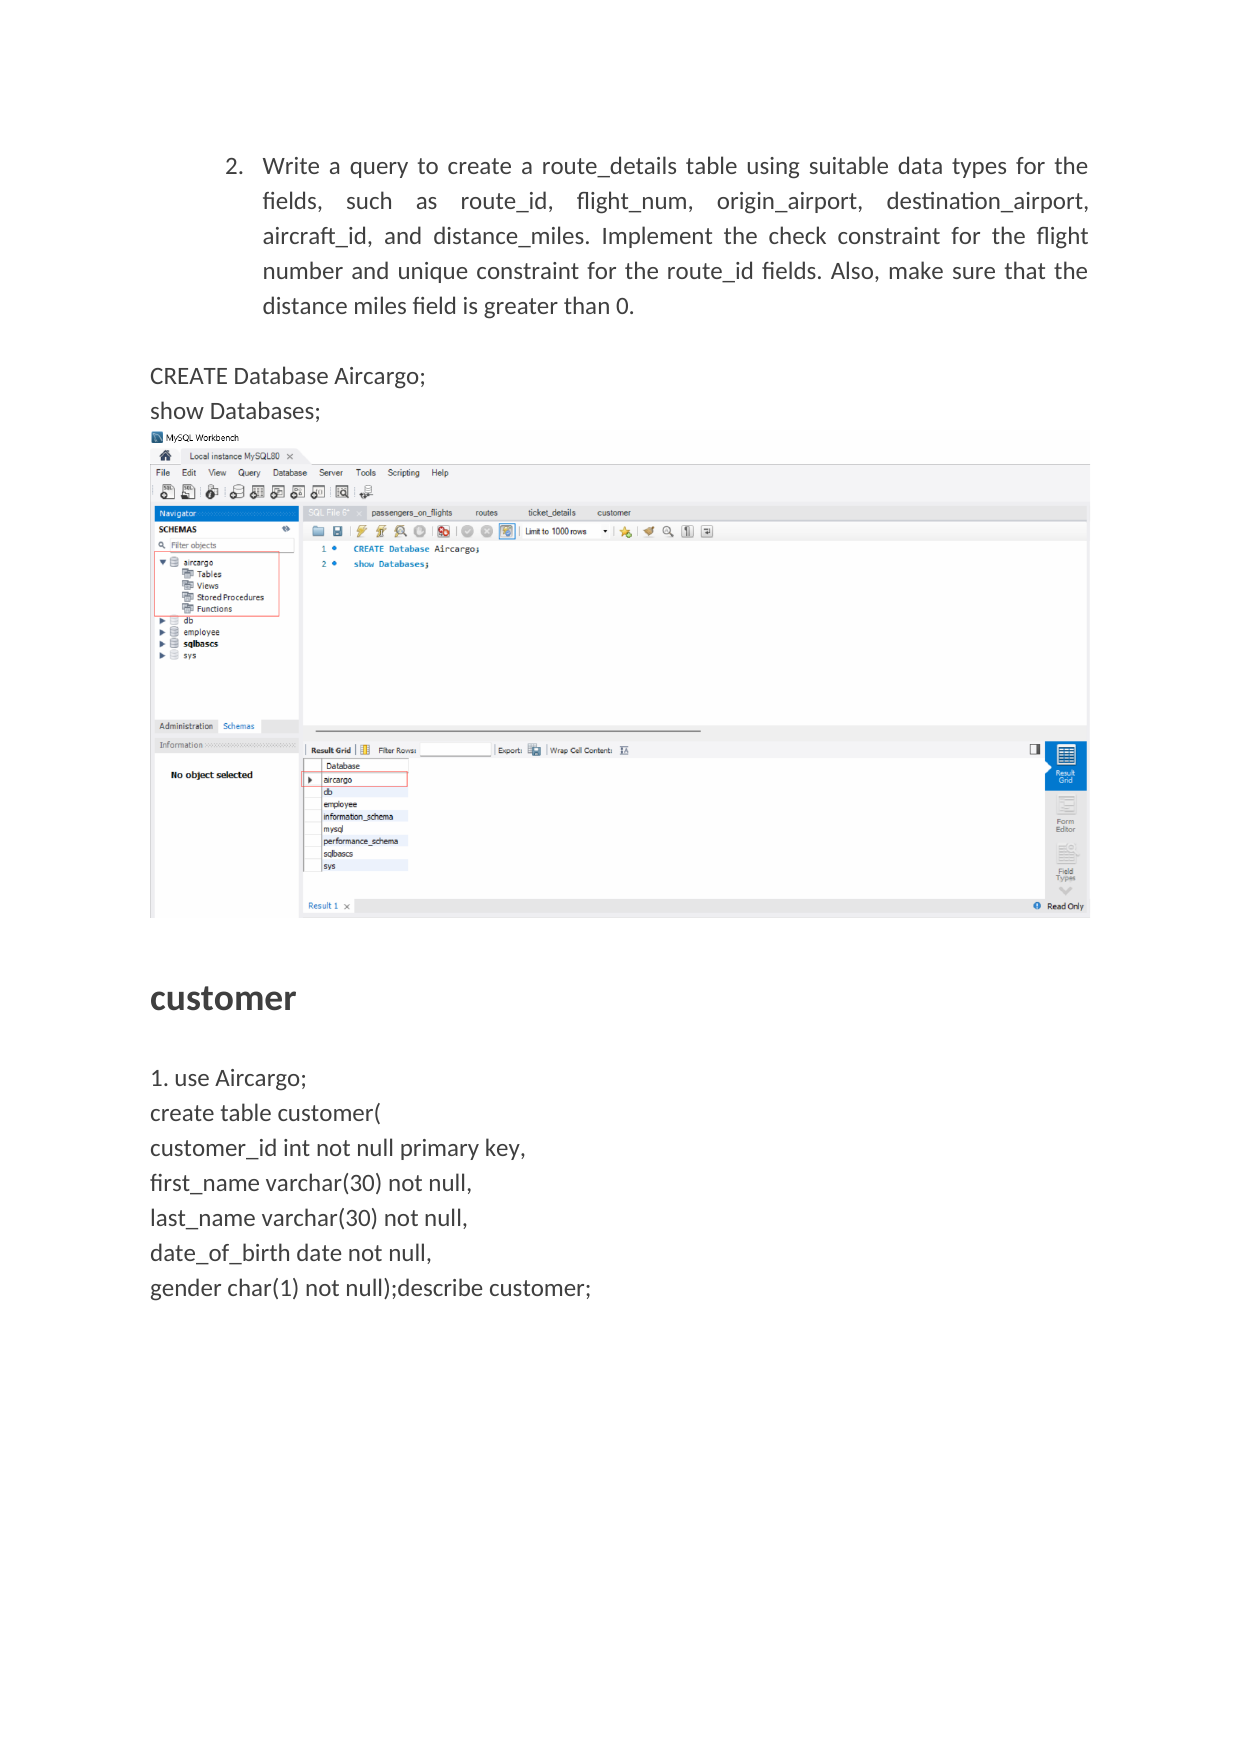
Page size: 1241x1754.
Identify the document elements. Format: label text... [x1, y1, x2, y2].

text CREATE Database Aircargo; [150, 360, 1090, 391]
text 1. use Aircargo; [150, 1062, 1090, 1092]
text last_name varchar(30) not null, [150, 1202, 1090, 1232]
text create table customer( [150, 1097, 1090, 1127]
text show Databases; [150, 395, 1090, 426]
picture [150, 430, 1091, 918]
text customer_id int not null primary key, [150, 1132, 1090, 1162]
list Write a query to create a route_details table using suitable data types for the fields, such as route_id, flight_num, origin_airport, destination_airport, aircraft_id, and distance_miles. Implement the check constraint for the flight number and unique constraint for the route_id fields. Also, make sure that the distance miles field is greater than 0. [225, 150, 1090, 321]
text date_of_birth date not null, [150, 1237, 1090, 1267]
text first_name varchar(30) not null, [150, 1167, 1090, 1197]
text gender char(1) not null);describe customer; [150, 1272, 1090, 1302]
text customer [150, 974, 1090, 1020]
